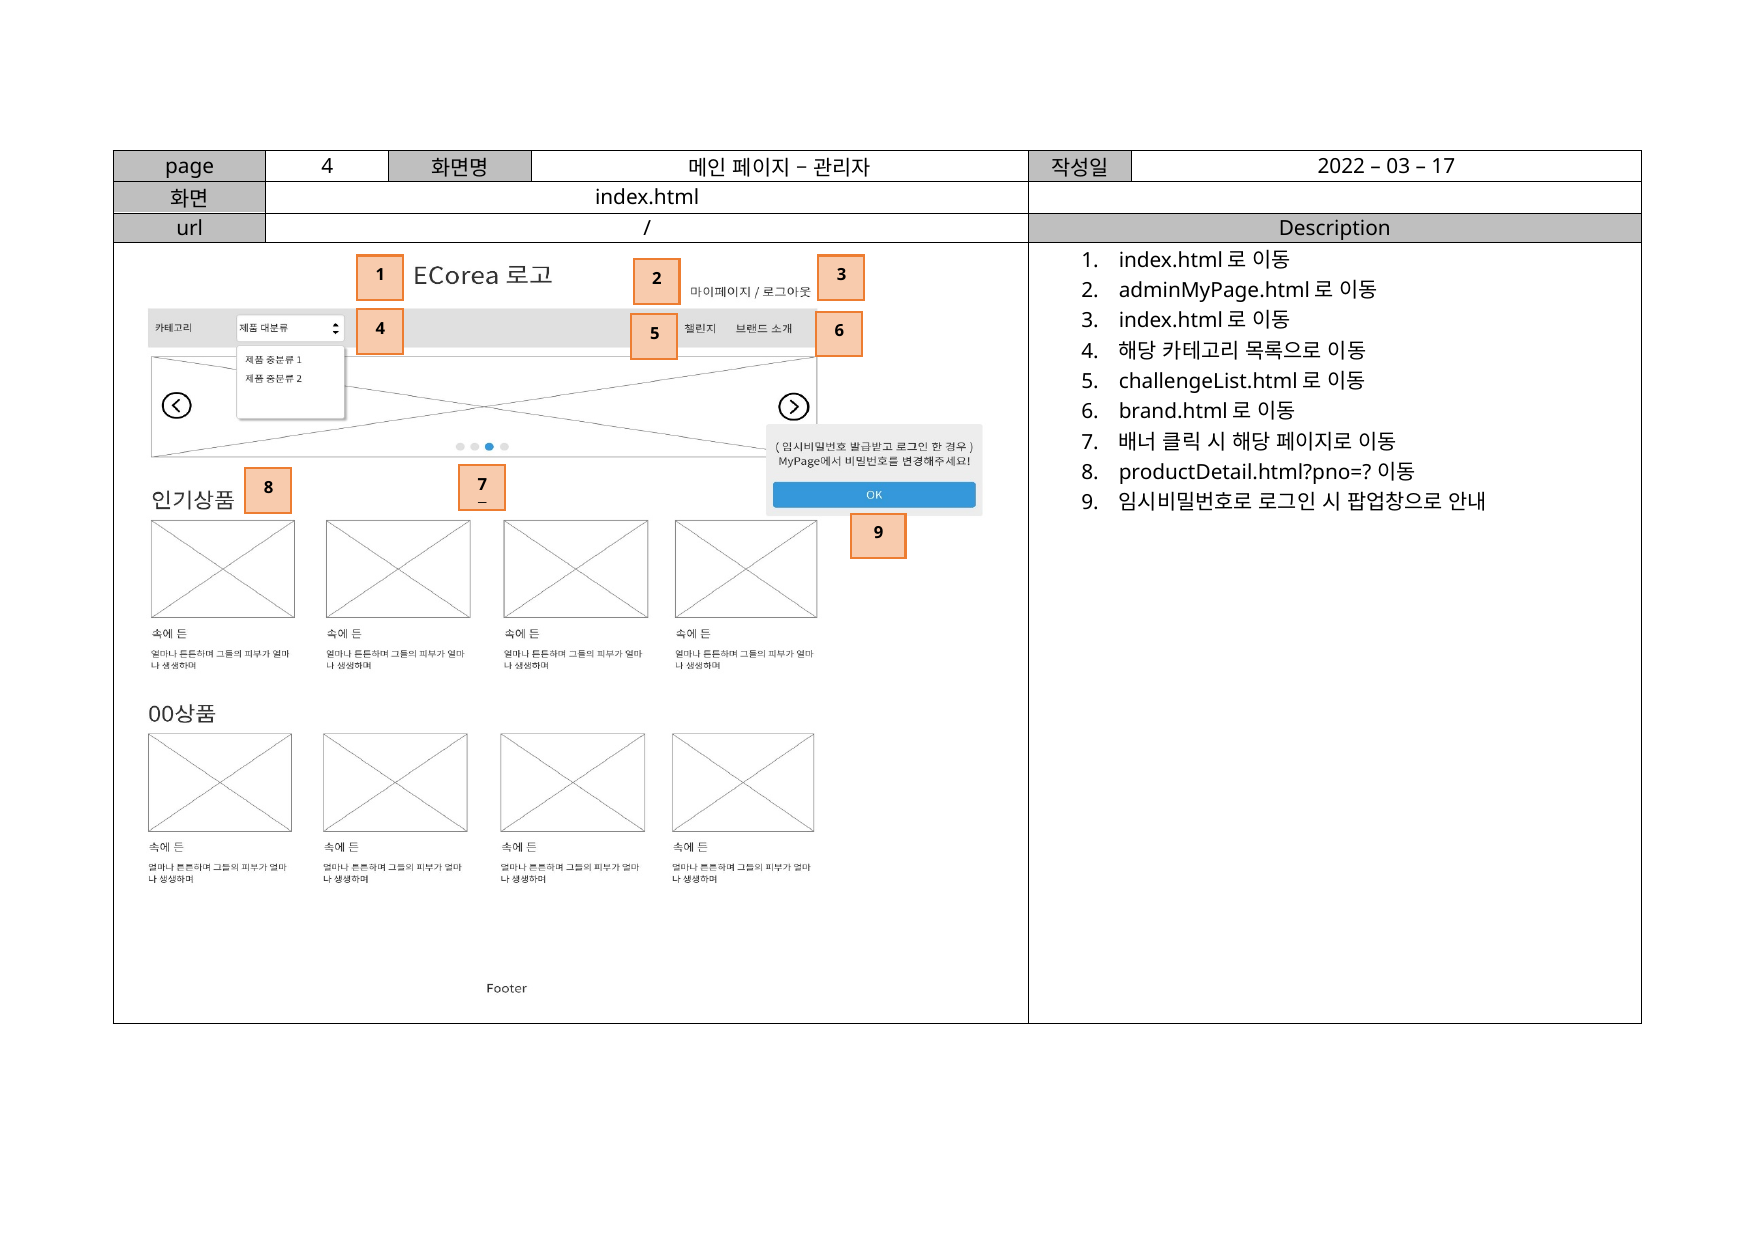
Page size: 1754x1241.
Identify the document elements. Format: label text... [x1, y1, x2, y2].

table_cell Description [1029, 214, 1641, 242]
picture [124, 243, 991, 1011]
table_cell 화면 [114, 182, 265, 212]
table_cell index.html [266, 182, 1028, 212]
table_header 화면명 [389, 151, 531, 181]
table_header 메인 페이지 – 관리자 [532, 151, 1028, 181]
table_cell [1029, 182, 1641, 212]
table_header 작성일 [1029, 151, 1131, 181]
table_cell url [114, 214, 265, 242]
table_header page [114, 151, 265, 181]
table_cell index.html로 이동 adminMyPage.html로 이동 index.html로 이동 해당 카테고리 목록으로 이동 challengeList.html로 이동 brand.html로 이동 배너 클릭 시 해당 페이지로 이동 productDetail.html?pno=? 이동 임시비밀번호로 로그인 시 팝업창으로 안내 [1029, 243, 1641, 1023]
table_header 2022 – 03 – 17 [1132, 151, 1641, 181]
table_cell / [266, 214, 1028, 242]
table_cell [114, 243, 1028, 1023]
table_header 4 [266, 151, 388, 181]
